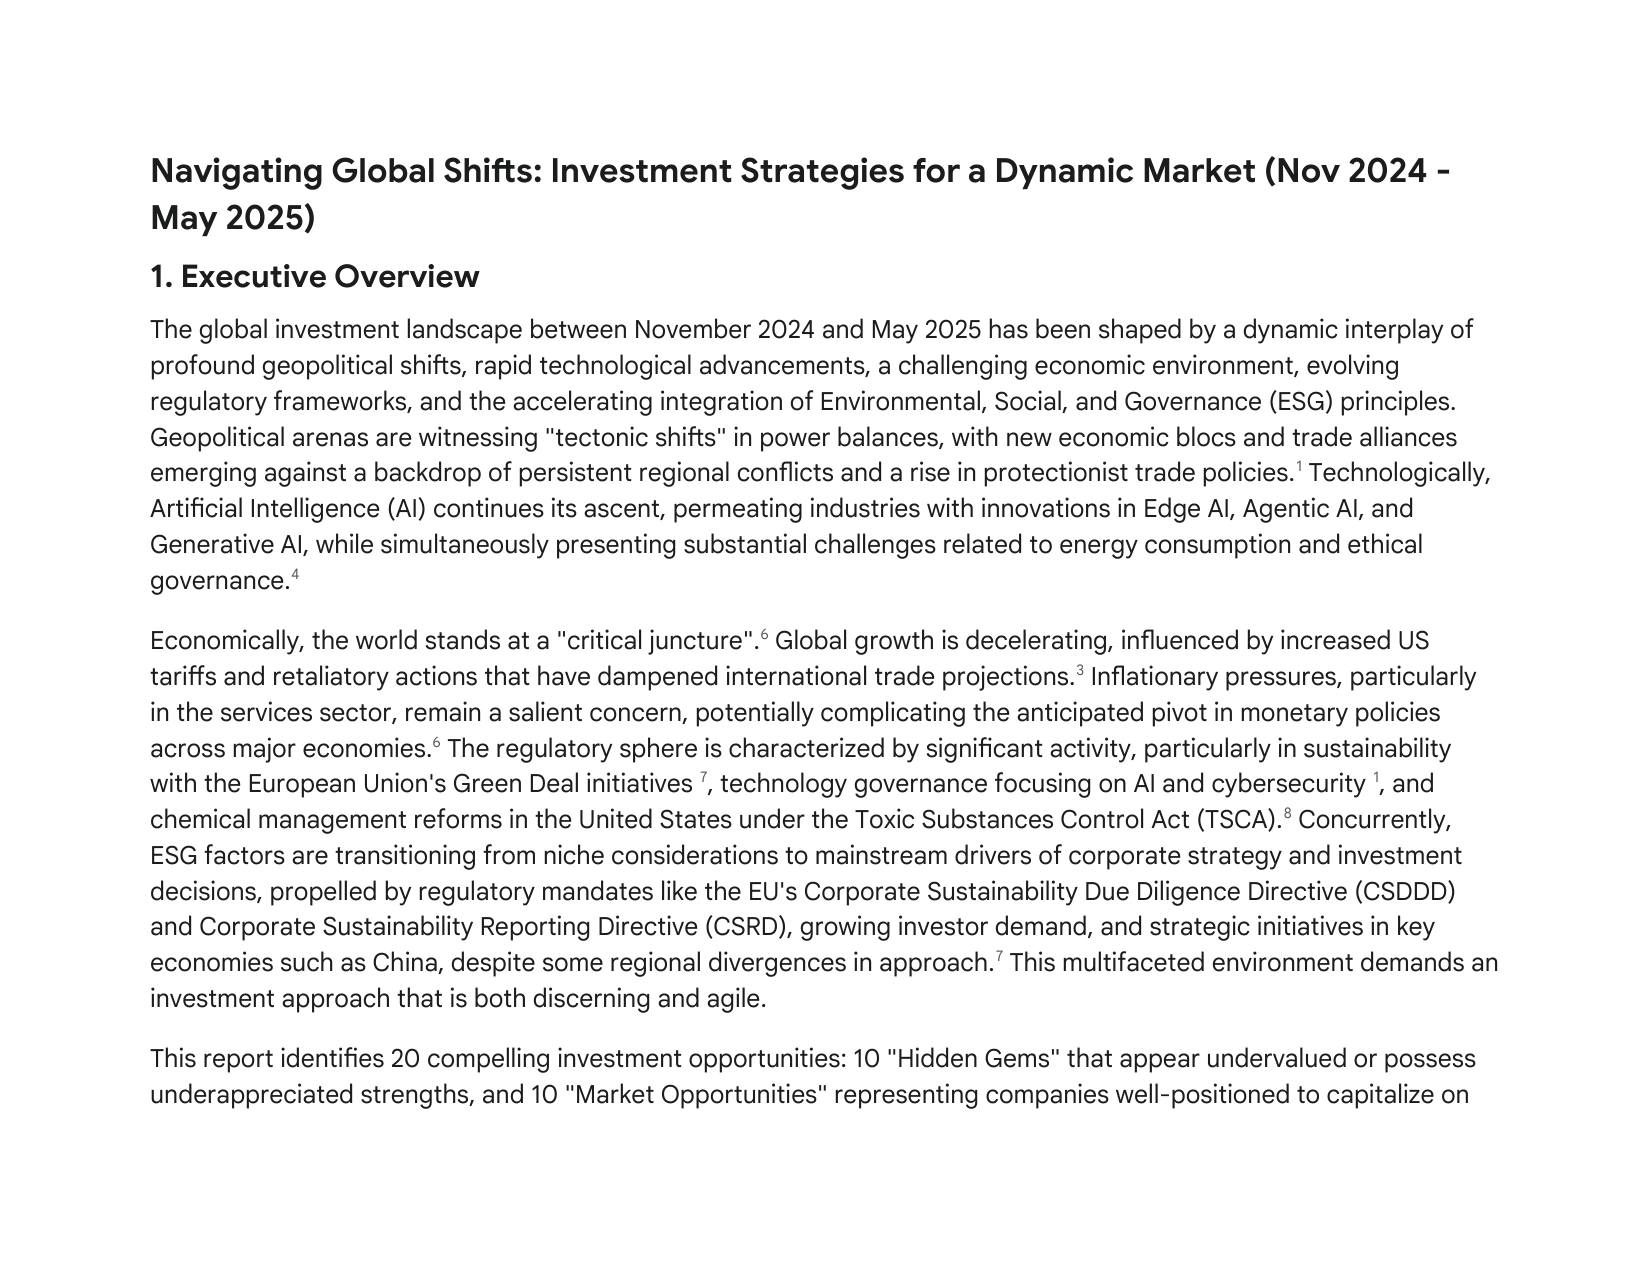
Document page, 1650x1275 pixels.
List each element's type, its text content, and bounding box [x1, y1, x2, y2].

text Economically, the world stands at a "critical juncture".6 Global growth is decelerating, influenced by increased US tariffs and retaliatory actions that have dampened international trade projections.3 Inflationary pressures, particularly in the services sector, remain a salient concern, potentially complicating the anticipated pivot in monetary policies across major economies.6 The regulatory sphere is characterized by significant activity, particularly in sustainability with the European Union's Green Deal initiatives 7, technology governance focusing on AI and cybersecurity 1, and chemical management reforms in the United States under the Toxic Substances Control Act (TSCA).8 Concurrently, ESG factors are transitioning from niche considerations to mainstream drivers of corporate strategy and investment decisions, propelled by regulatory mandates like the EU's Corporate Sustainability Due Diligence Directive (CSDDD) and Corporate Sustainability Reporting Directive (CSRD), growing investor demand, and strategic initiatives in key economies such as China, despite some regional divergences in approach.7 This multifaceted environment demands an investment approach that is both discerning and agile. [150, 626, 1500, 1014]
subtitle 1. Executive Overview [150, 258, 1500, 297]
text The global investment landscape between November 2024 and May 2025 has been shaped by a dynamic interplay of profound geopolitical shifts, rapid technological advancements, a challenging economic environment, evolving regulatory frameworks, and the accelerating integration of Environmental, Social, and Governance (ESG) principles. Geopolitical arenas are witnessing "tectonic shifts" in power balances, with new economic blocs and trade alliances emerging against a backdrop of persistent regional conflicts and a rise in protectionist trade policies.1 Technologically, Artificial Intelligence (AI) continues its ascent, permeating industries with innovations in Edge AI, Agentic AI, and Generative AI, while simultaneously presenting substantial challenges related to energy consumption and ethical governance.4 [150, 315, 1500, 596]
subtitle Navigating Global Shifts: Investment Strategies for a Dynamic Market (Nov 2024 - May 2025) [150, 150, 1500, 239]
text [150, 1044, 1500, 1111]
